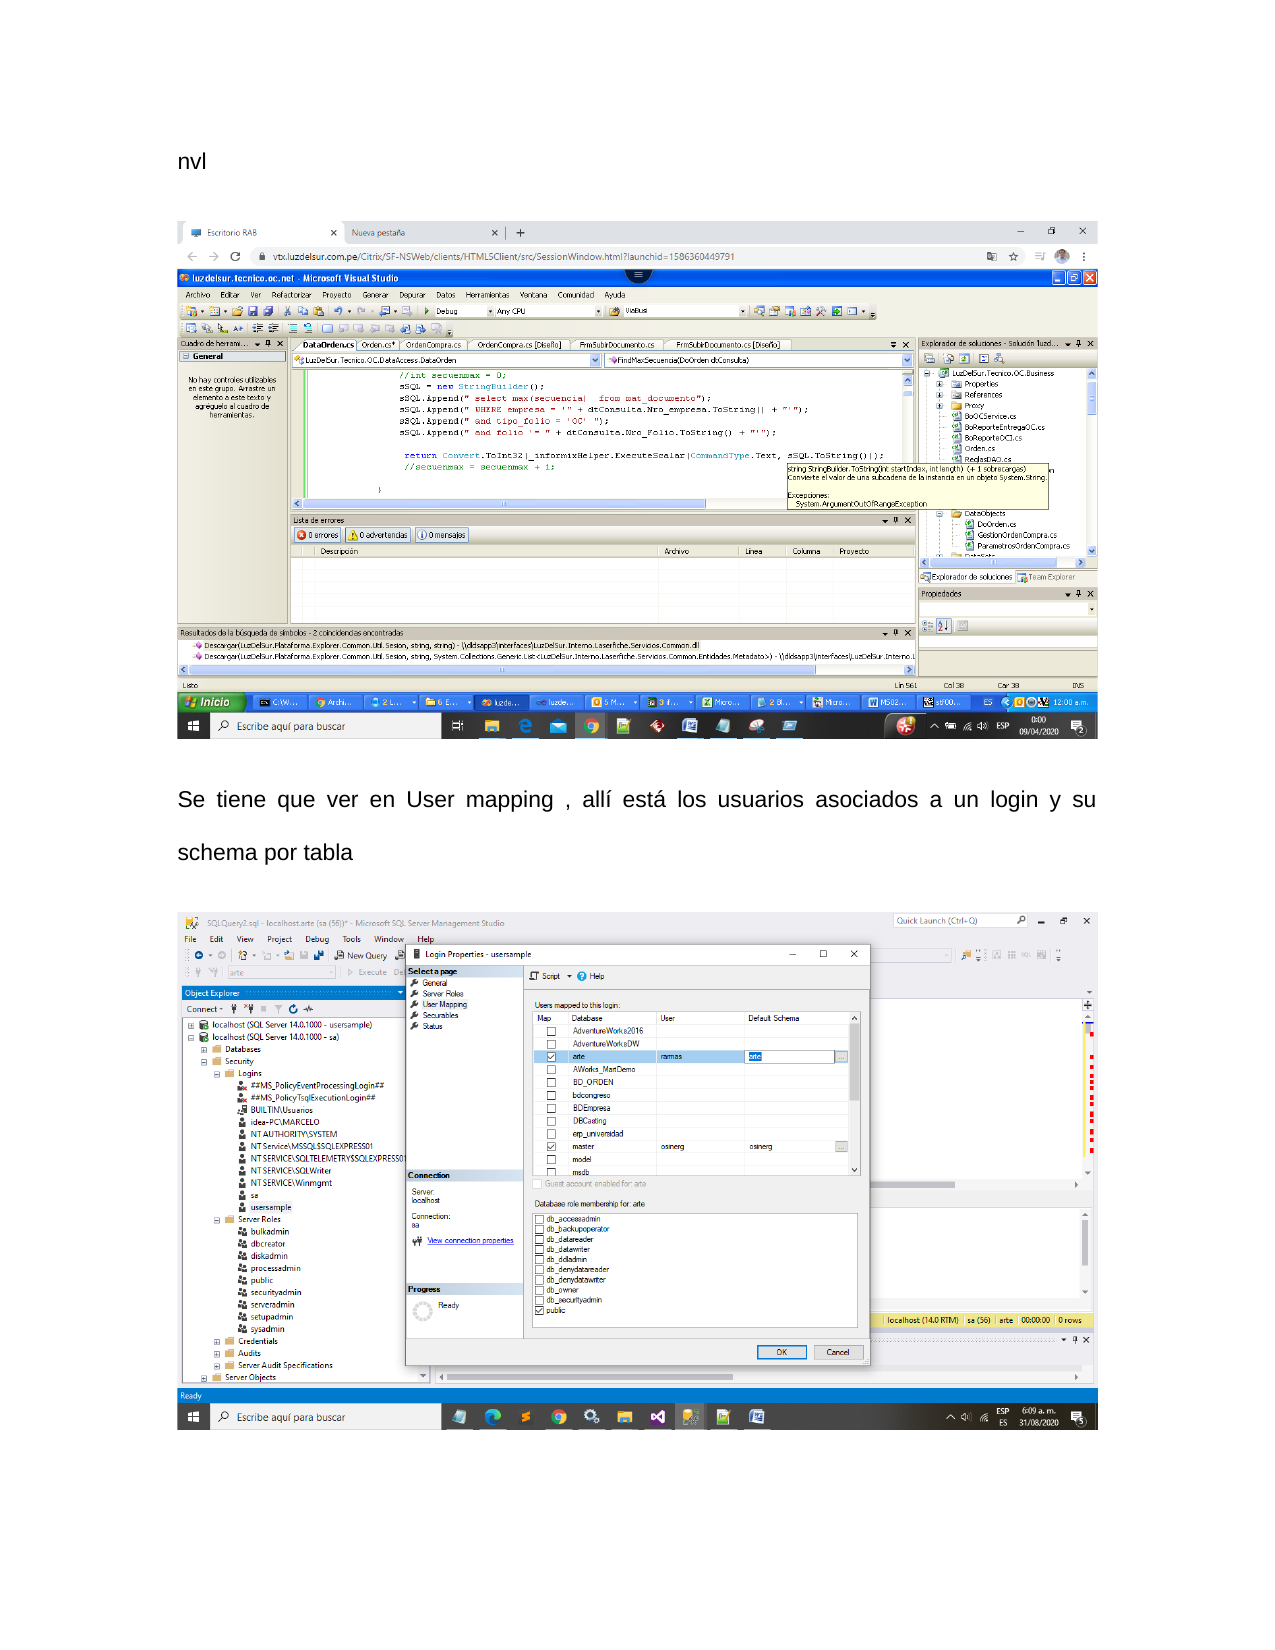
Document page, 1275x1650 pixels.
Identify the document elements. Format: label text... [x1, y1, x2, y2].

text Se tiene que ver en User mapping , allí está los usuarios asociados a un login y su schema por tabla [177, 786, 1098, 865]
text nvl [177, 148, 1098, 174]
picture [177, 912, 1098, 1430]
picture [177, 221, 1098, 739]
